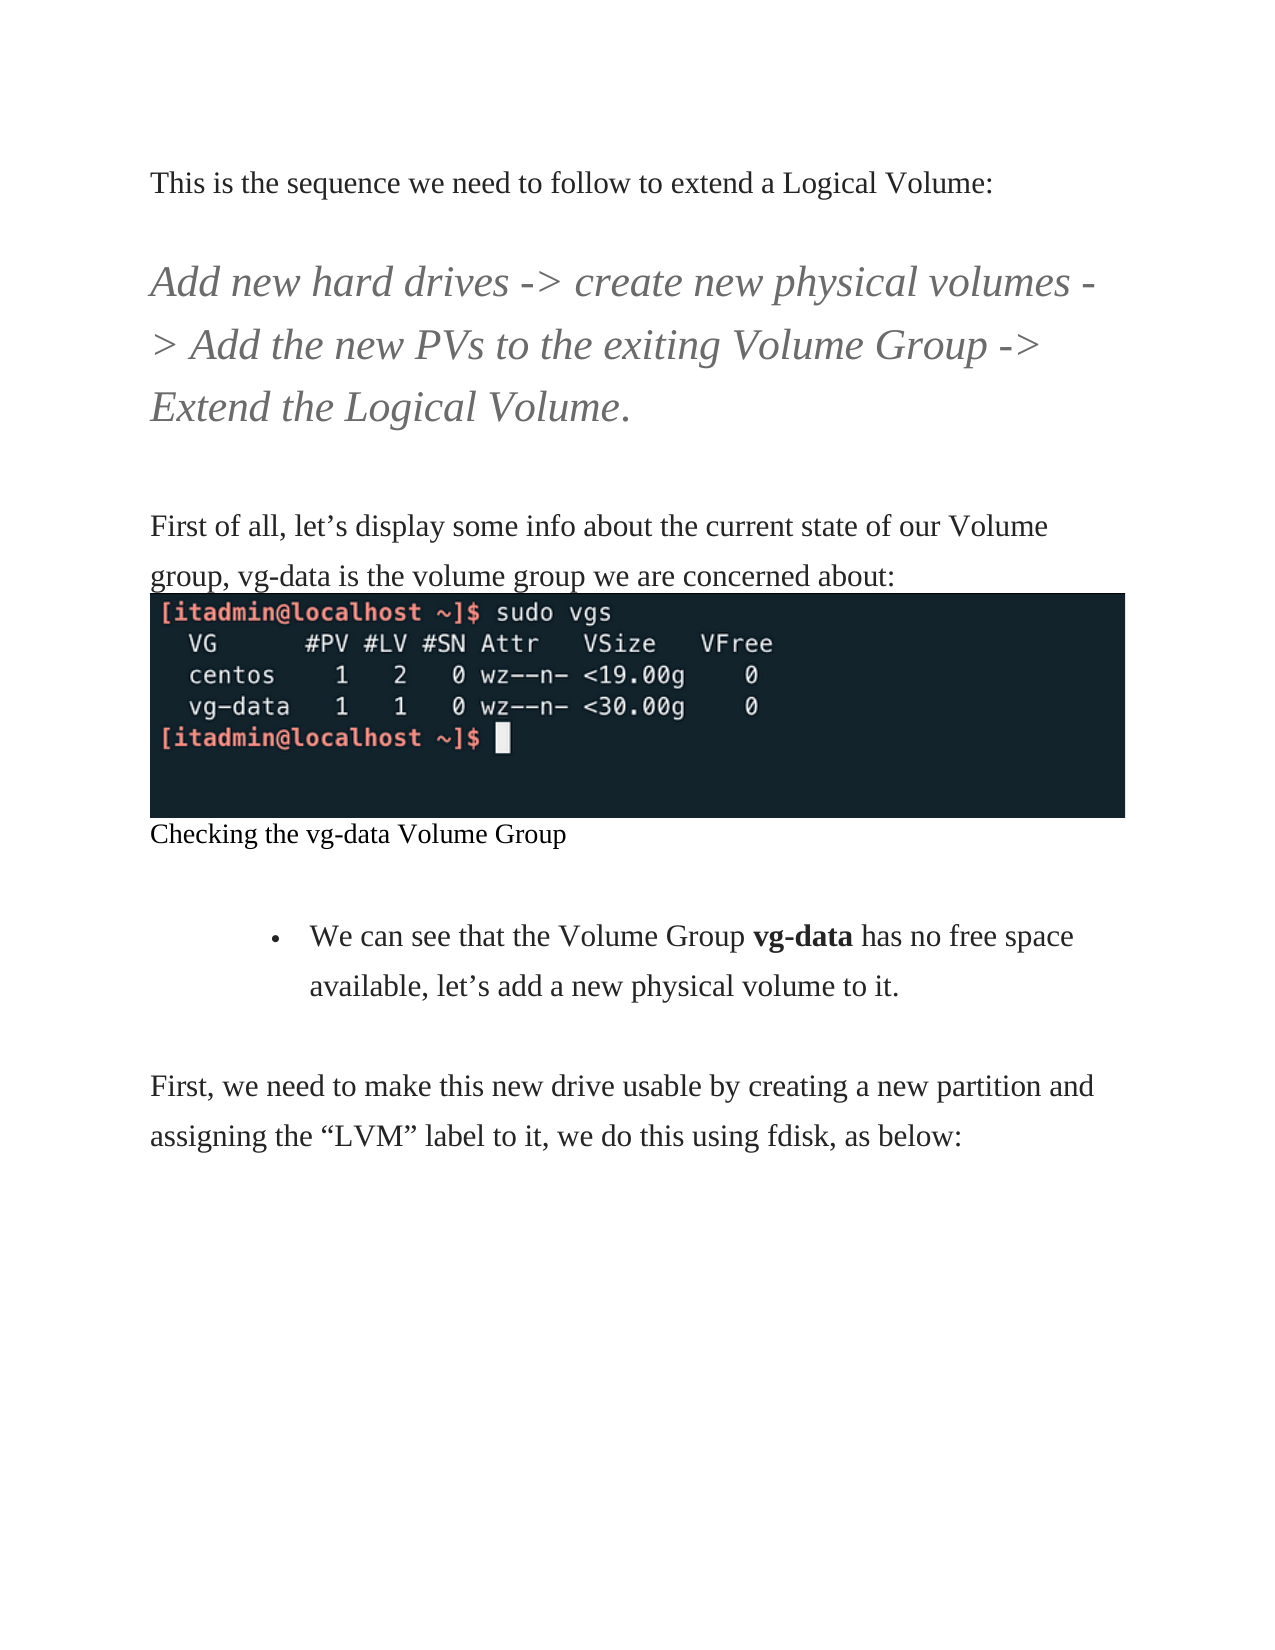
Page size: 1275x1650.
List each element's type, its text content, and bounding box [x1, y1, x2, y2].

text First, we need to make this new drive usable by creating a new partition and assigning the “LVM” label to it, we do this using fdisk, as below: [150, 1053, 1125, 1153]
text This is the sequence we need to follow to extend a Logical Volume: [150, 150, 1125, 200]
text Add new hard drives -> create new physical volumes -> Add the new PVs to the exiting Volume Group -> Extend the Logical Volume. [150, 244, 1125, 431]
text First of all, let’s display some info about the current state of our Volume group, vg-data is the volume group we are concerned about: [150, 493, 1125, 593]
text Checking the vg-data Volume Group [150, 818, 1125, 850]
picture [150, 593, 1125, 818]
list We can see that the Volume Group vg-data has no free space available, let’s add a new physical volume to it. [272, 903, 1125, 1003]
